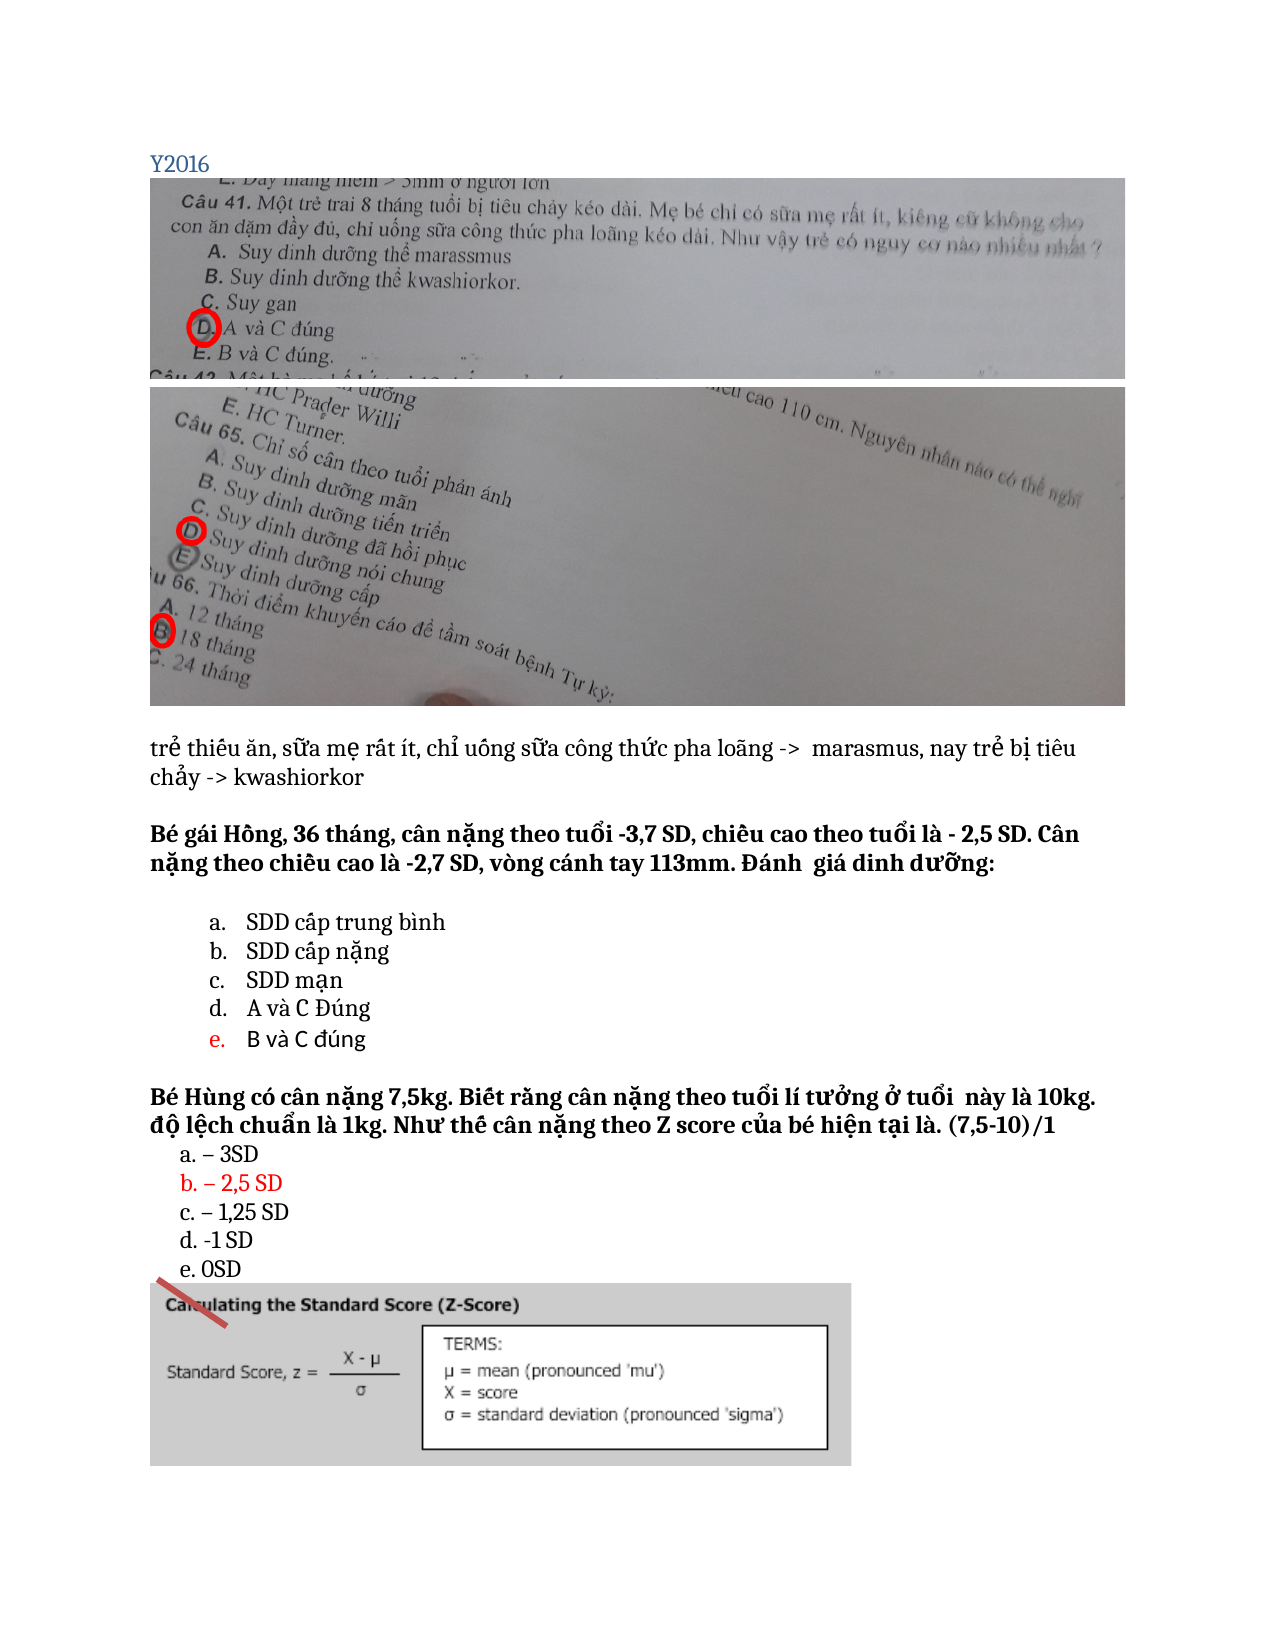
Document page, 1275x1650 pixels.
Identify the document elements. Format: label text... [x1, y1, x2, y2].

list SDD cấp nặng [209, 937, 1125, 966]
list SDD mạn [209, 966, 1125, 994]
list SDD cấp trung bình [209, 908, 1125, 937]
picture [150, 387, 1125, 706]
text a. – 3SD [179, 1140, 1125, 1169]
text e. 0SD [179, 1255, 1125, 1284]
text Bé Hùng có cân nặng 7,5kg. Biết rằng cân nặng theo tuổi lí tưởng ở tuổi này là 10kg. độ lệch chuẩn là 1kg. Như thế cân nặng theo Z score của bé hiện tại là. (7,5-10)/1 [150, 1082, 1125, 1140]
text d. -1 SD [179, 1226, 1125, 1255]
text Bé gái Hồng, 36 tháng, cân nặng theo tuổi -3,7 SD, chiều cao theo tuổi là - 2,5 SD. Cân nặng theo chiều cao là -2,7 SD, vòng cánh tay 113mm. Đánh giá dinh dưỡng: [150, 820, 1125, 908]
text c. – 1,25 SD [179, 1197, 1125, 1226]
picture [150, 1283, 852, 1466]
picture [150, 178, 1125, 379]
list A và C Đúng [209, 994, 1125, 1023]
text trẻ thiếu ăn, sữa mẹ rất ít, chỉ uống sữa công thức pha loãng -> marasmus, nay trẻ bị tiêu chảy -> kwashiorkor [150, 734, 1125, 791]
subtitle Y2016 [150, 150, 1125, 178]
text b. – 2,5 SD [179, 1169, 1125, 1197]
